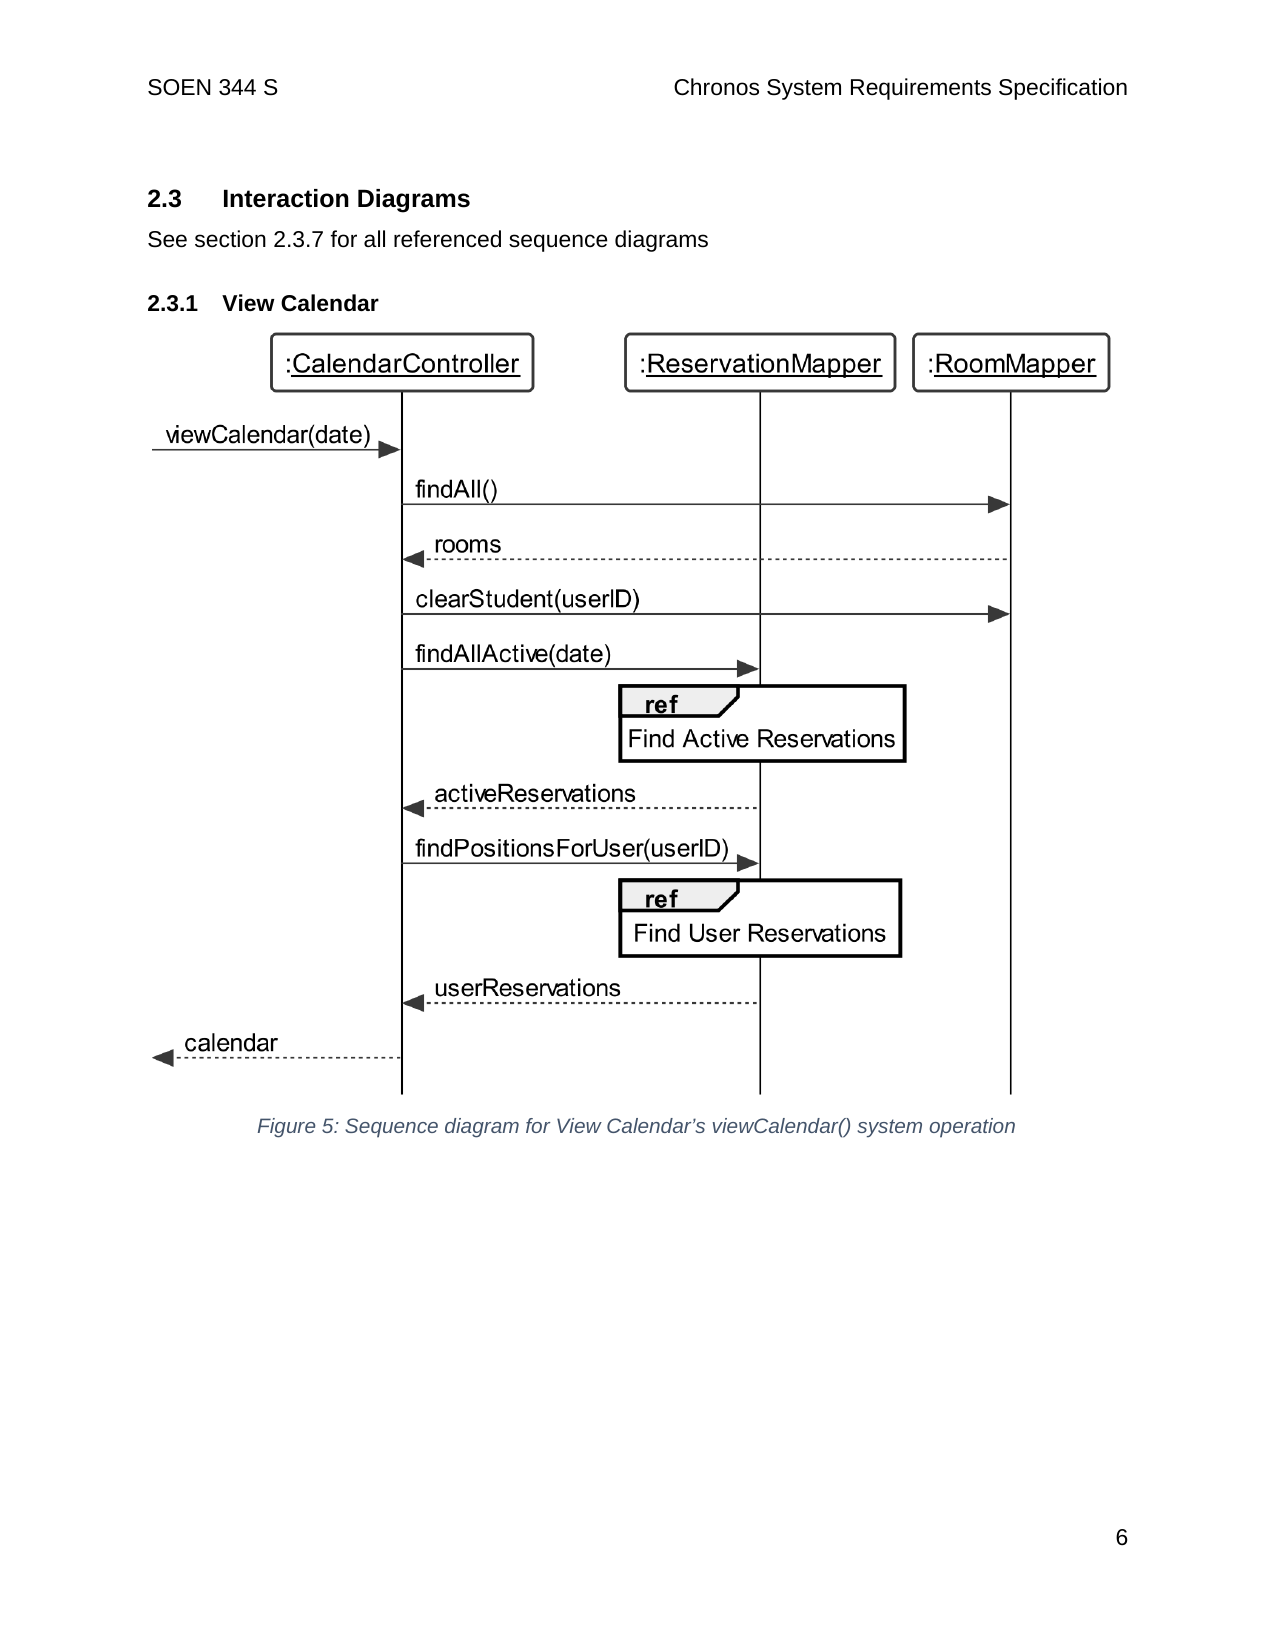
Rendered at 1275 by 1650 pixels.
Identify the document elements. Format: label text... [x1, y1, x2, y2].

text See section 2.3.7 for all referenced sequence diagrams [147, 226, 1128, 252]
subtitle View Calendar [147, 289, 1128, 316]
picture [147, 328, 1128, 1114]
subtitle Interaction Diagrams [147, 184, 1128, 213]
